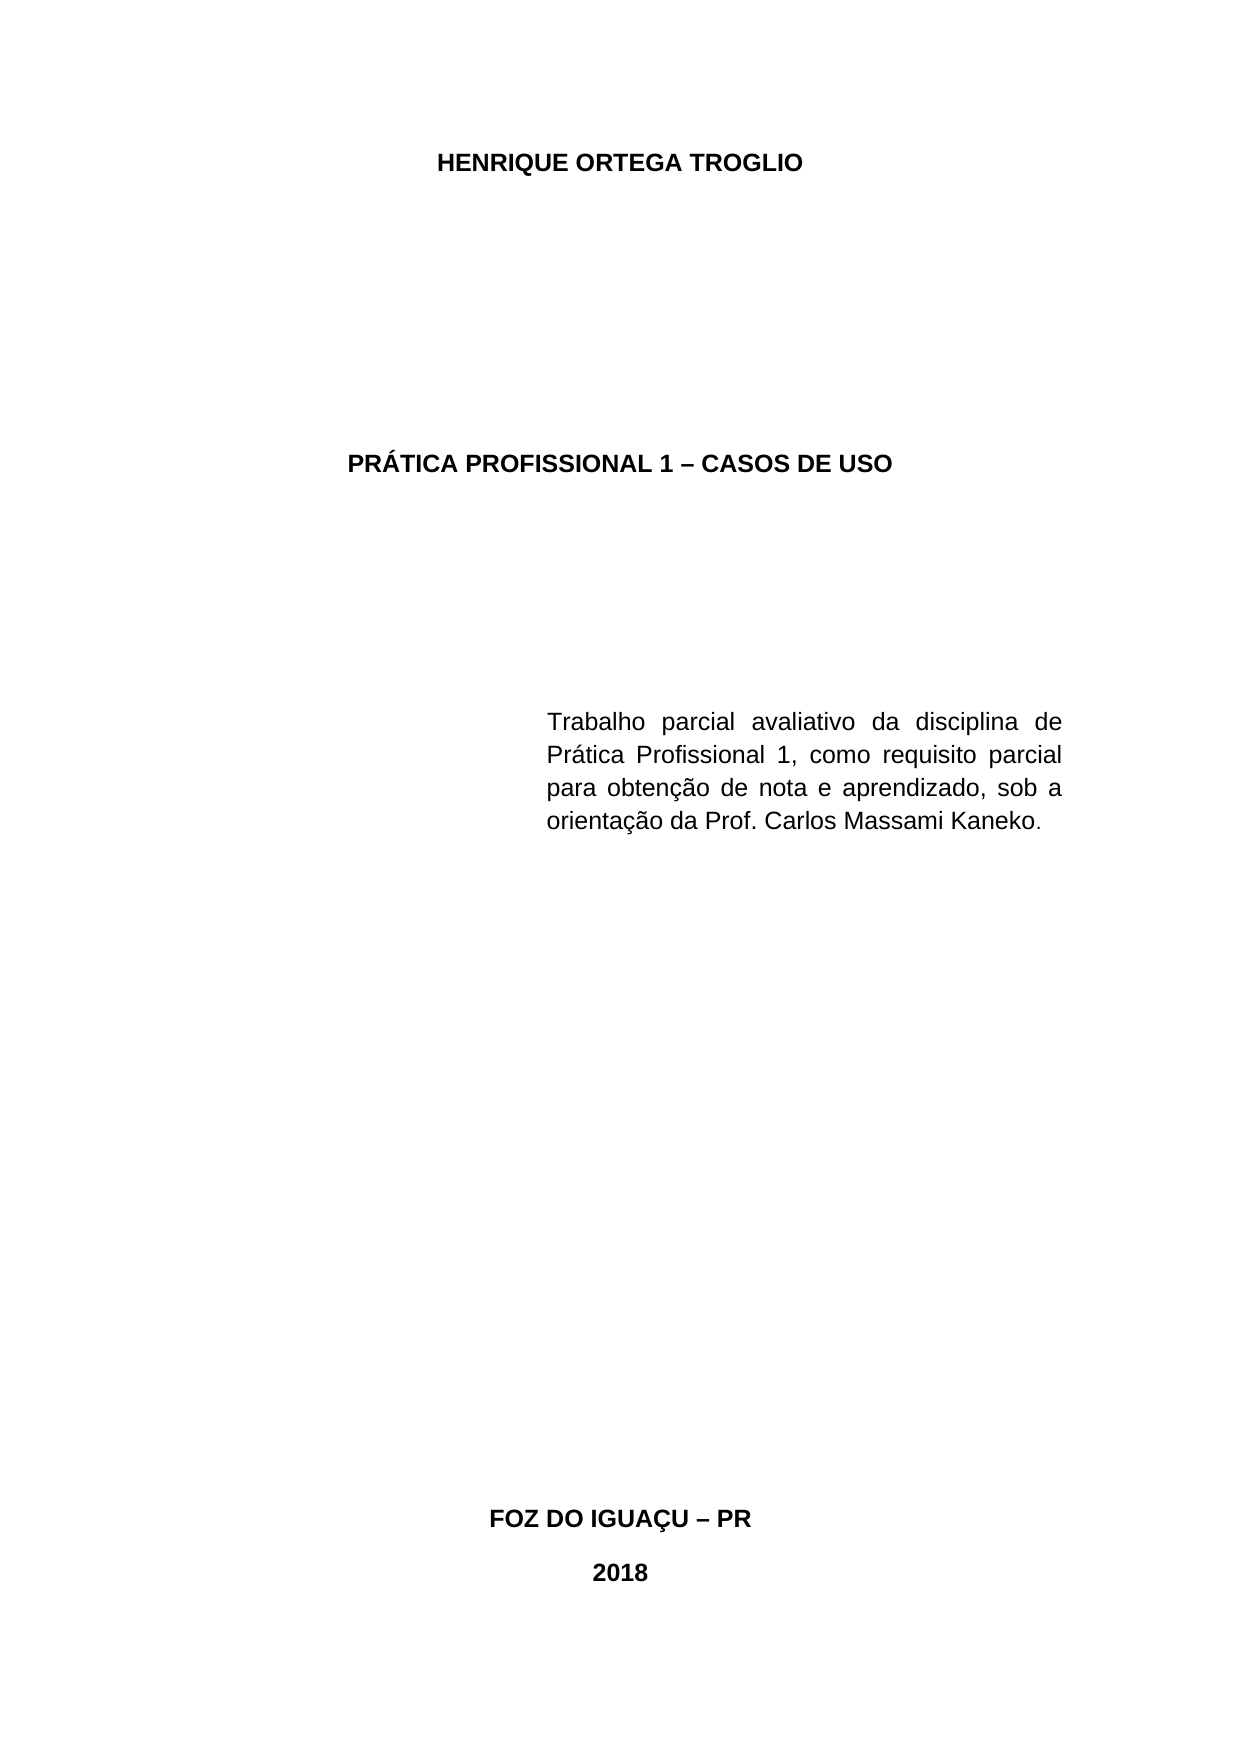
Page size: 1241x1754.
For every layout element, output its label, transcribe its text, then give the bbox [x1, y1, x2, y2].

text FOZ DO IGUAÇU – PR [177, 1504, 1063, 1533]
text HENRIQUE ORTEGA TROGLIO [177, 148, 1063, 176]
text 2018 [177, 1558, 1063, 1587]
text Trabalho parcial avaliativo da disciplina de Prática Profissional 1, como requisito parcial para obtenção de nota e aprendizado, sob a orientação da Prof. Carlos Massami Kaneko. [546, 707, 1063, 835]
text PRÁTICA PROFISSIONAL 1 – CASOS DE USO [177, 449, 1063, 478]
